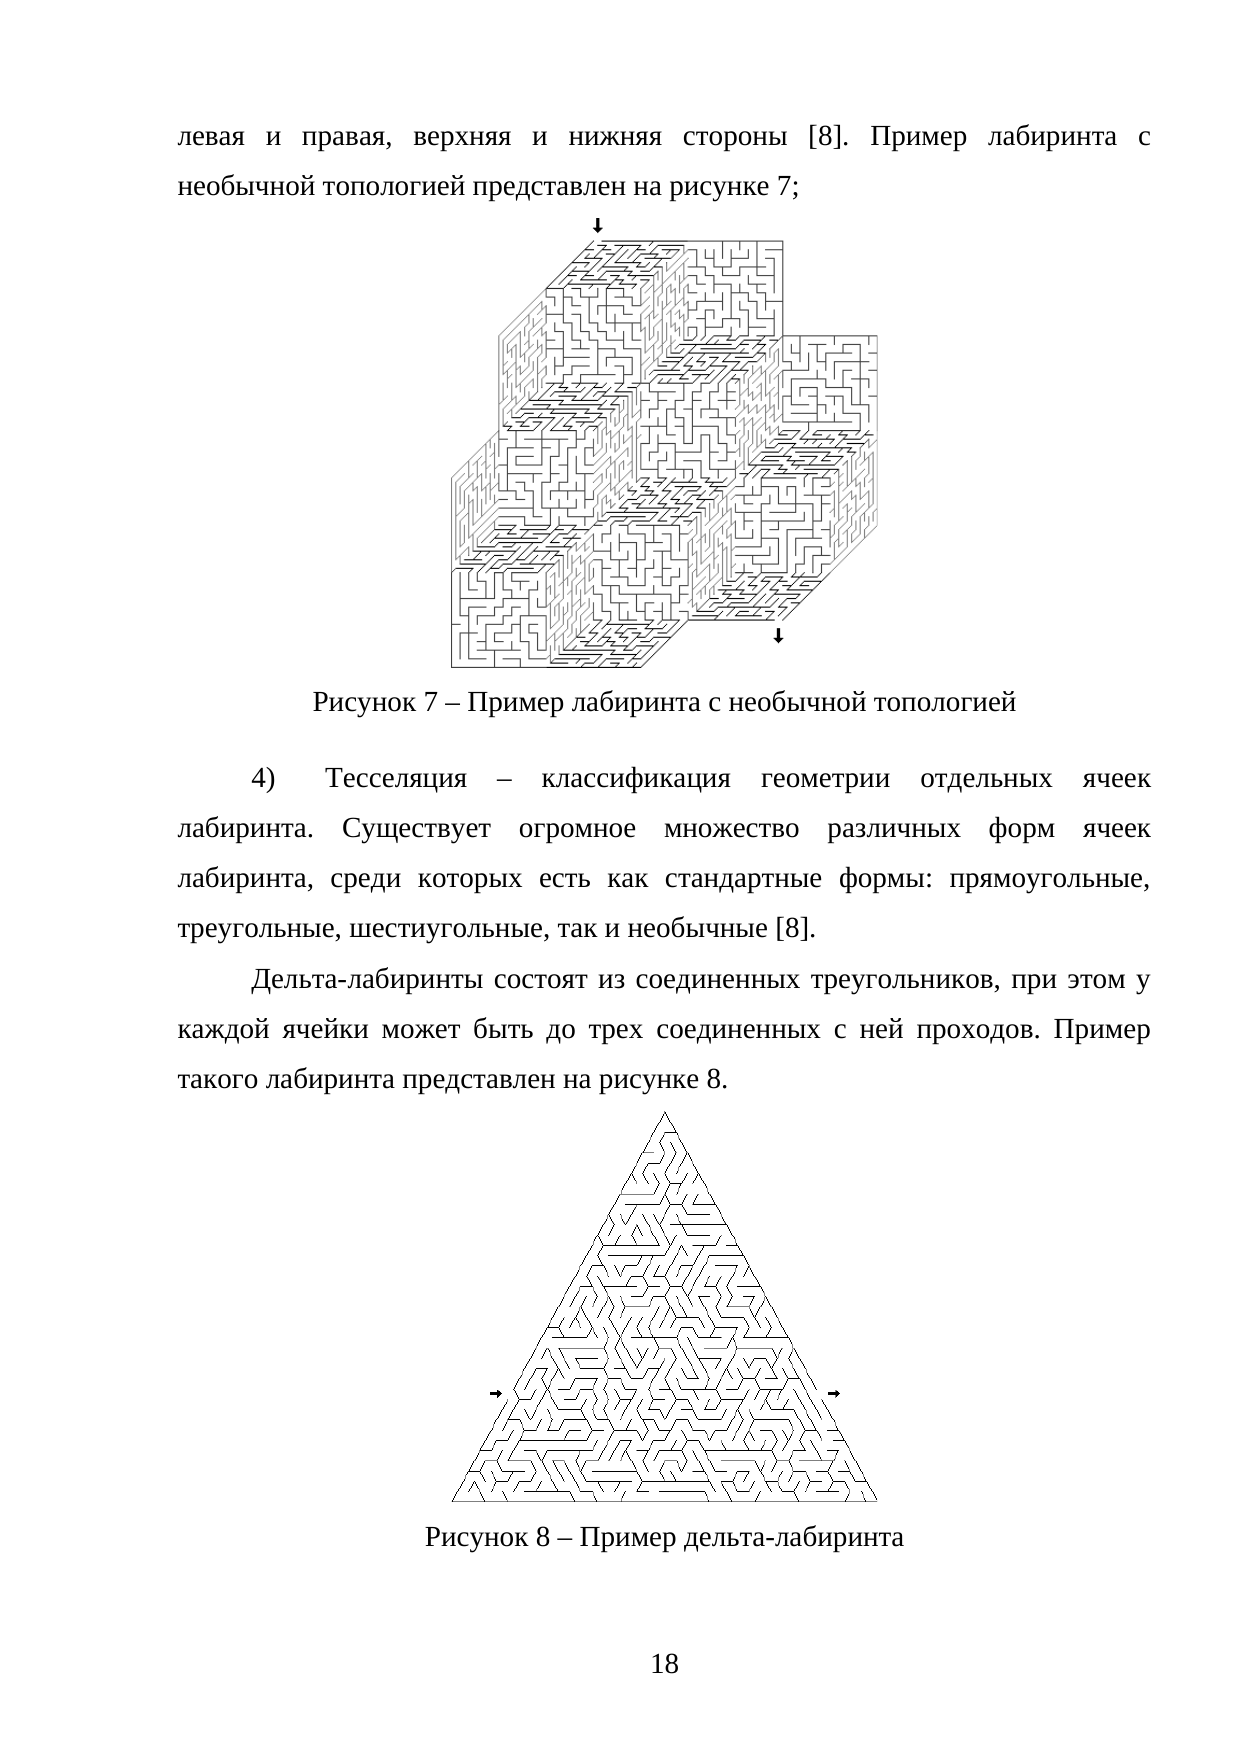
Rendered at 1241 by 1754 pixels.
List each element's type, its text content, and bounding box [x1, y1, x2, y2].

picture [451, 1111, 878, 1502]
text Дельта-лабиринты состоят из соединенных треугольников, при этом у каждой ячейки может быть до трех соединенных с ней проходов. Пример такого лабиринта представлен на рисунке 8. [177, 961, 1152, 1095]
list Тесселяция – классификация геометрии отдельных ячеек лабиринта. Существует огромное множество различных форм ячеек лабиринта, среди которых есть как стандартные формы: прямоугольные, треугольные, шестиугольные, так и необычные [8]. [177, 760, 1152, 944]
picture [451, 218, 878, 668]
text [177, 118, 1152, 202]
